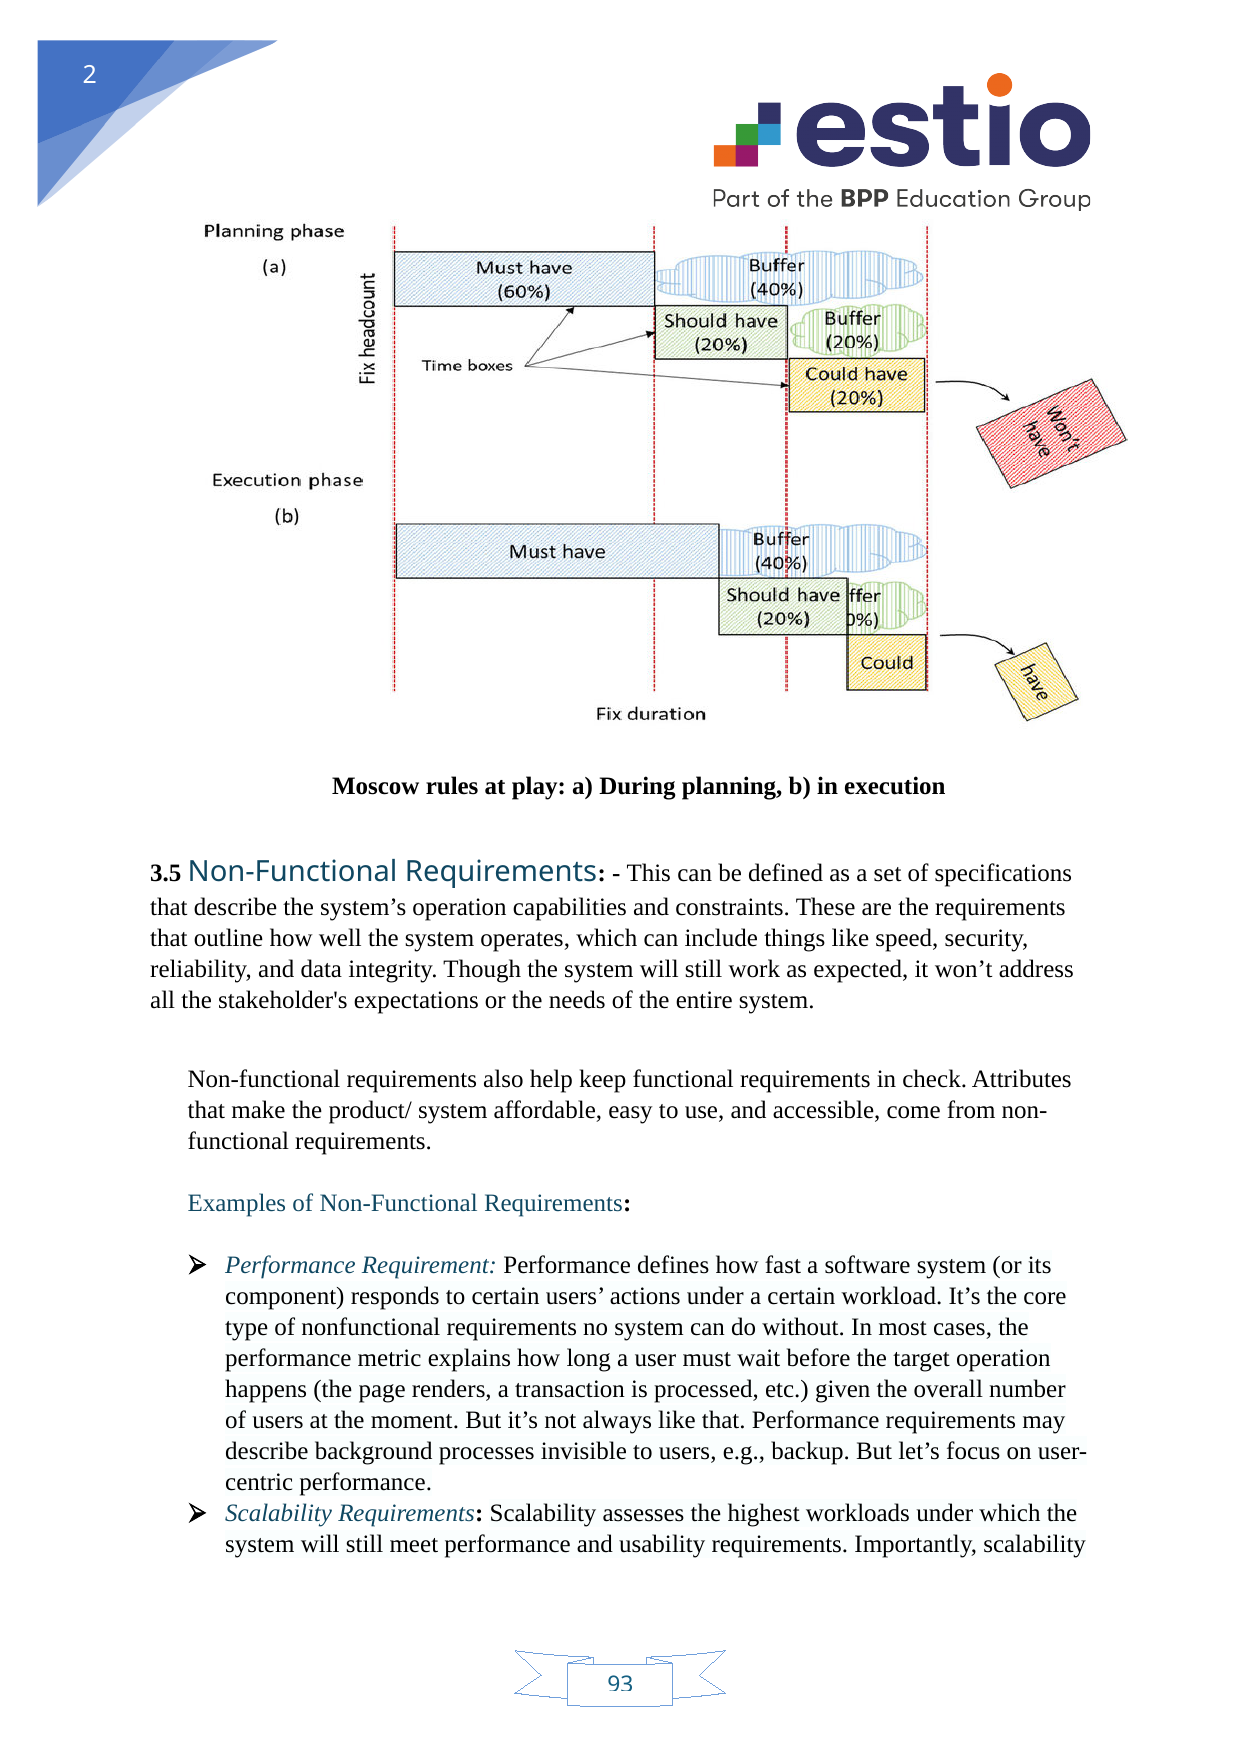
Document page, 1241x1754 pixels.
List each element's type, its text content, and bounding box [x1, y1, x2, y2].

picture [37, 40, 280, 209]
picture [187, 73, 1128, 738]
list Non-functional requirements also help keep functional requirements in check. Attributes that make the product/ system affordable, easy to use, and accessible, come from non-functional requirements. [187, 1064, 1090, 1155]
list Performance Requirement: Performance defines how fast a software system (or its component) responds to certain users’ actions under a certain workload. It’s the core type of nonfunctional requirements no system can do without. In most cases, the performance metric explains how long a user must wait before the target operation happens (the page renders, a transaction is processed, etc.) given the overall number of users at the moment. But it’s not always like that. Performance requirements may describe background processes invisible to users, e.g., backup. But let’s focus on user-centric performance. [187, 1250, 1090, 1496]
text 3.5 Non-Functional Requirements: - This can be defined as a set of specifications that describe the system’s operation capabilities and constraints. These are the requirements that outline how well the system operates, which can include things like speed, security, reliability, and data integrity. Though the system will still work as expected, it won’t address all the stakeholder's expectations or the needs of the entire system. [150, 850, 1090, 1014]
list Examples of Non-Functional Requirements: [187, 1188, 1090, 1217]
list Moscow rules at play: a) During planning, b) in execution [187, 771, 1090, 800]
